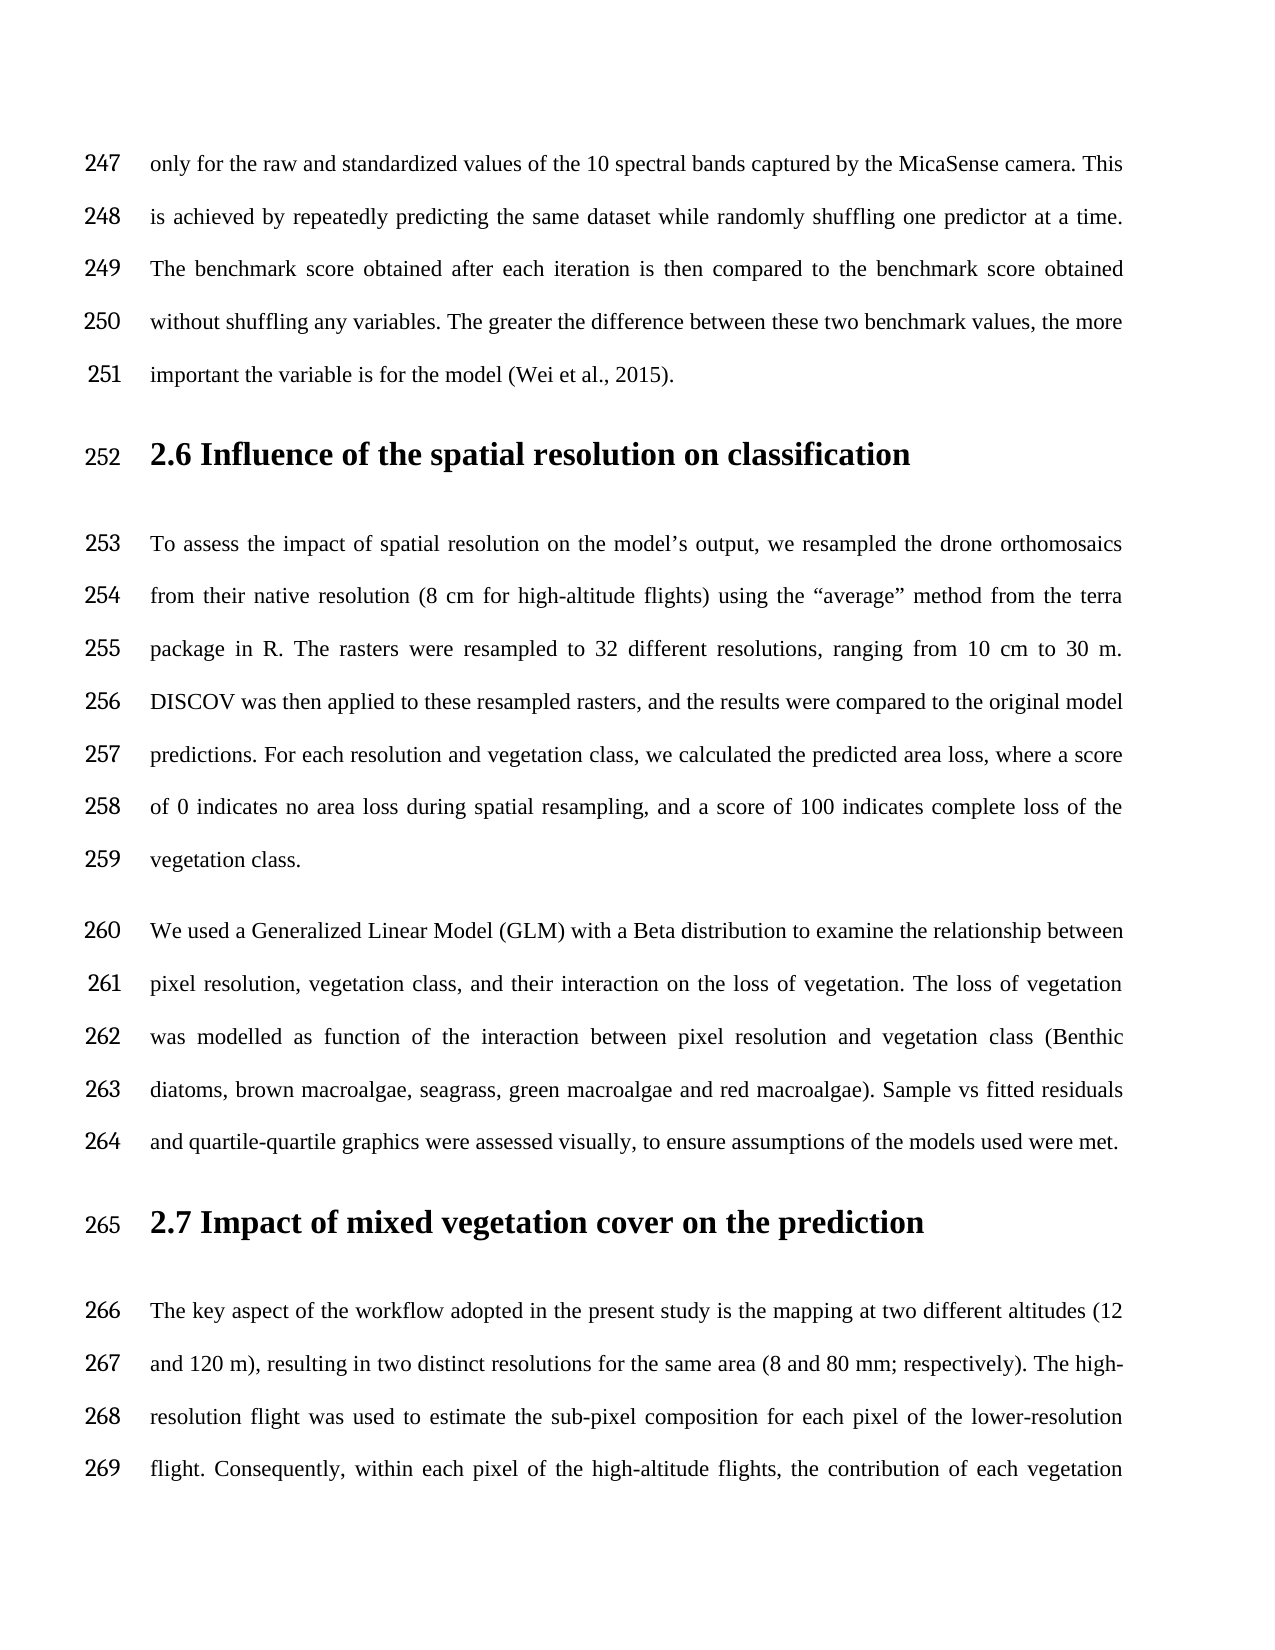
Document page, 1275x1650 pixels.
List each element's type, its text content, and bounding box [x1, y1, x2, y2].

text We used a Generalized Linear Model (GLM) with a Beta distribution to examine the relationship between pixel resolution, vegetation class, and their interaction on the loss of vegetation. The loss of vegetation was modelled as function of the interaction between pixel resolution and vegetation class (Benthic diatoms, brown macroalgae, seagrass, green macroalgae and red macroalgae). Sample vs fitted residuals and quartile-quartile graphics were assessed visually, to ensure assumptions of the models used were met. [150, 917, 1125, 1155]
text To assess the impact of spatial resolution on the model’s output, we resampled the drone orthomosaics from their native resolution (8 cm for high-altitude flights) using the “average” method from the terra package in R. The rasters were resampled to 32 different resolutions, ranging from 10 cm to 30 m. DISCOV was then applied to these resampled rasters, and the results were compared to the original model predictions. For each resolution and vegetation class, we calculated the predicted area loss, where a score of 0 indicates no area loss during spatial resampling, and a score of 100 indicates complete loss of the vegetation class. [150, 530, 1125, 872]
subtitle 2.7 Impact of mixed vegetation cover on the prediction [150, 1202, 1125, 1240]
subtitle 2.6 Influence of the spatial resolution on classification [150, 434, 1125, 473]
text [150, 150, 1125, 387]
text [150, 1297, 1125, 1482]
